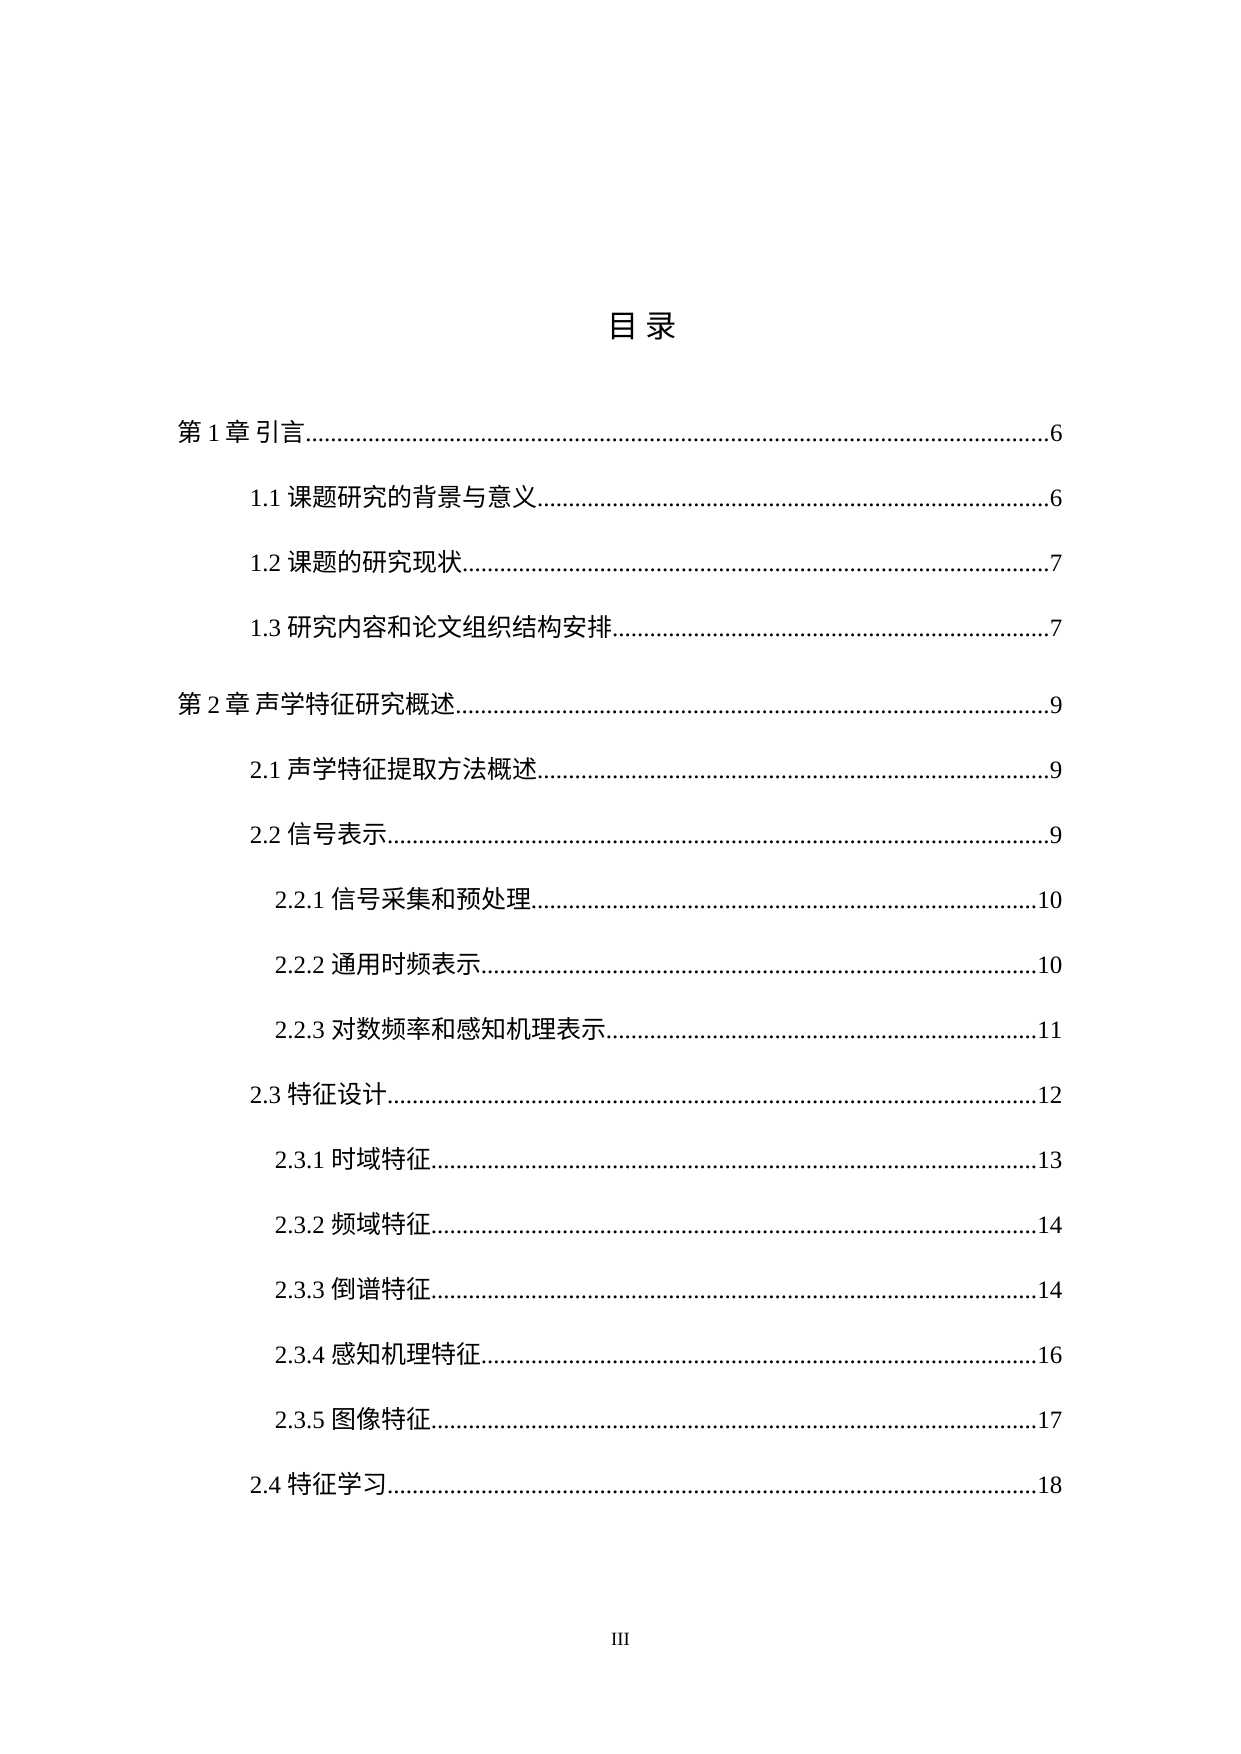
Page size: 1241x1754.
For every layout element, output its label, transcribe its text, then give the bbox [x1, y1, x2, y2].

list 目 录 [221, 291, 1063, 356]
text 1.1 课题研究的背景与意义 6 [202, 463, 1063, 528]
text 2.4 特征学习 18 [202, 1450, 1063, 1515]
text 2.3.2 频域特征 14 [227, 1190, 1063, 1255]
text 2.2.2 通用时频表示 10 [227, 930, 1063, 995]
text 2.3.3 倒谱特征 14 [227, 1255, 1063, 1320]
text 2.1 声学特征提取方法概述 9 [202, 735, 1063, 800]
text 2.2.3 对数频率和感知机理表示 11 [227, 995, 1063, 1060]
text 2.2 信号表示 9 [202, 800, 1063, 865]
text 第2章 声学特征研究概述 9 [177, 670, 1063, 735]
text 第1章 引言 6 [177, 398, 1063, 463]
text 2.3.4 感知机理特征 16 [227, 1320, 1063, 1385]
text 2.3 特征设计 12 [202, 1060, 1063, 1125]
text 1.2 课题的研究现状 7 [202, 528, 1063, 593]
text 2.3.5 图像特征 17 [227, 1385, 1063, 1450]
text 2.3.1 时域特征 13 [227, 1125, 1063, 1190]
text 1.3 研究内容和论文组织结构安排 7 [202, 593, 1063, 658]
text 2.2.1 信号采集和预处理 10 [227, 865, 1063, 930]
